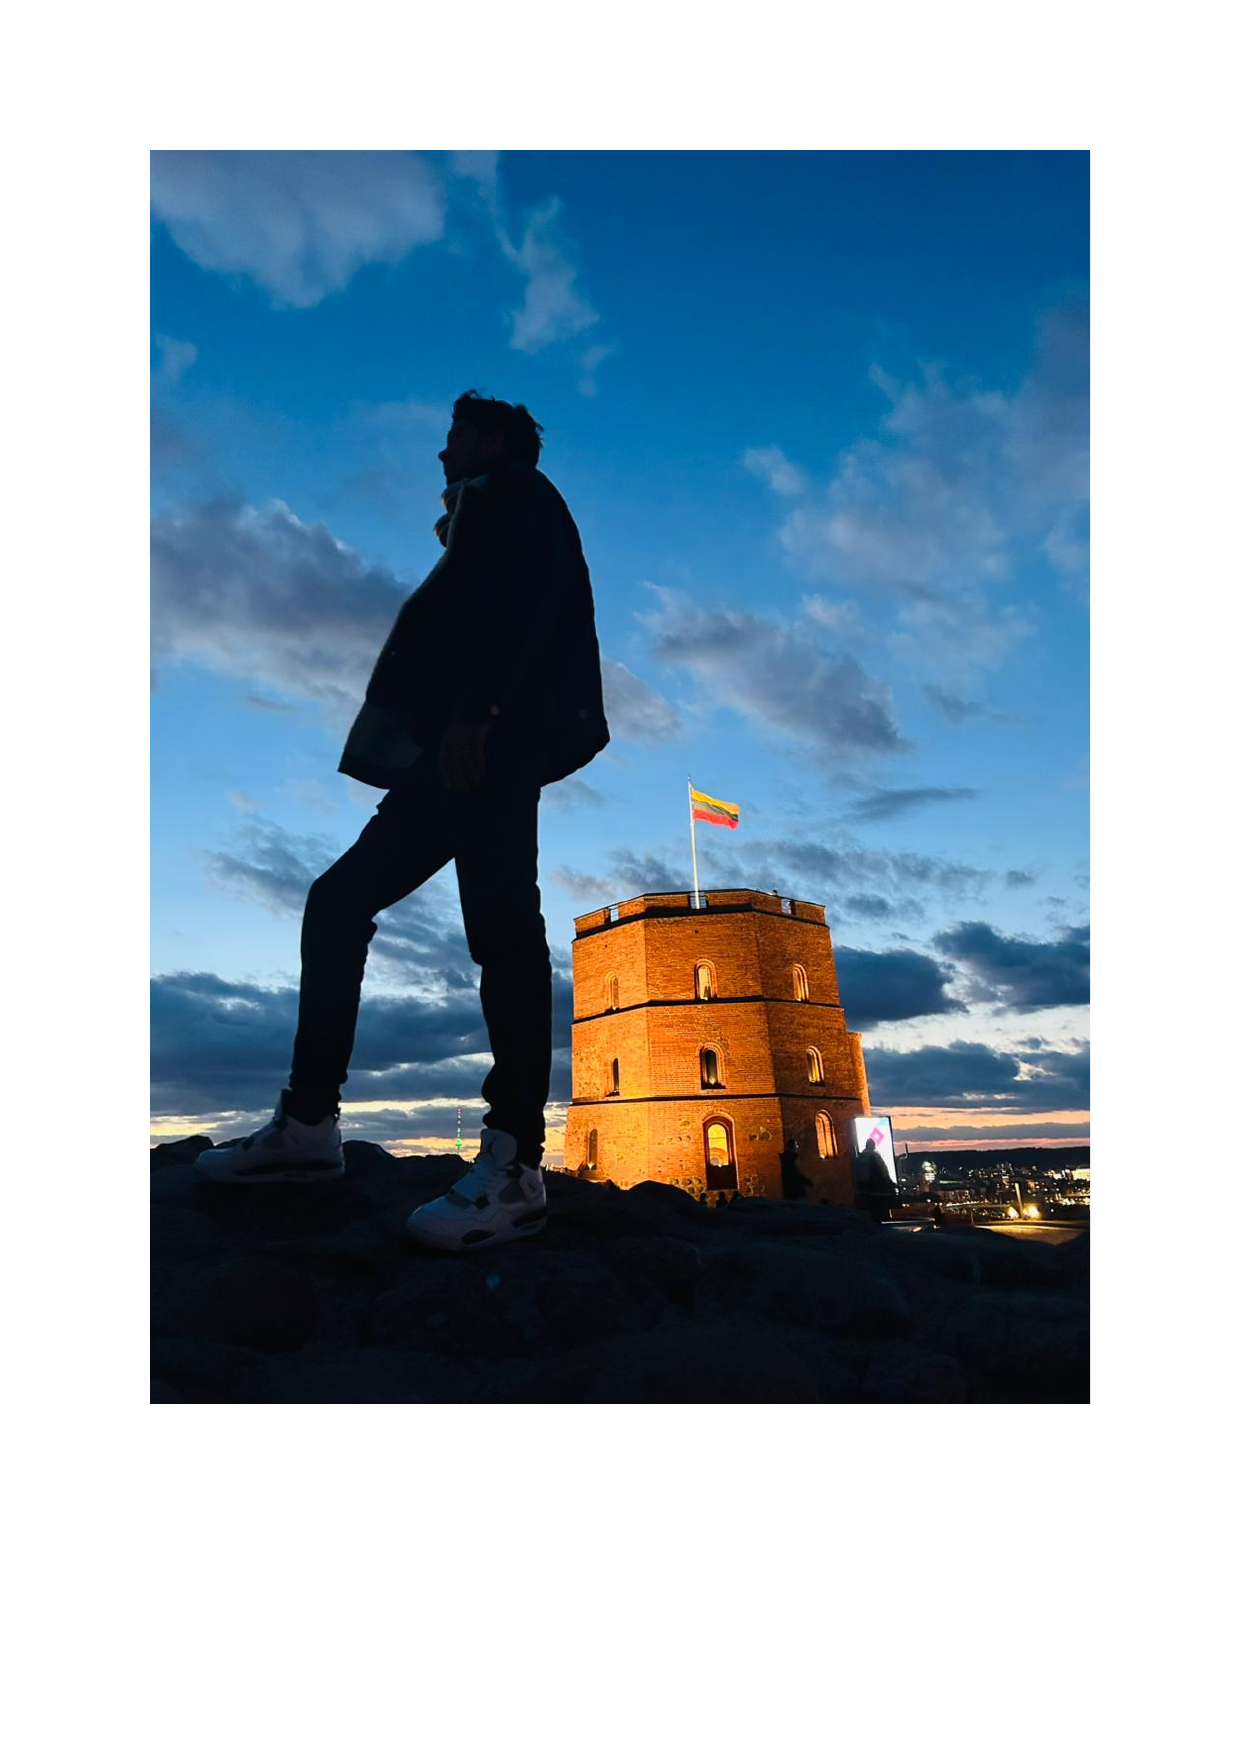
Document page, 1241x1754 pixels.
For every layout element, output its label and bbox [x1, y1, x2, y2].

picture [150, 150, 1091, 1404]
